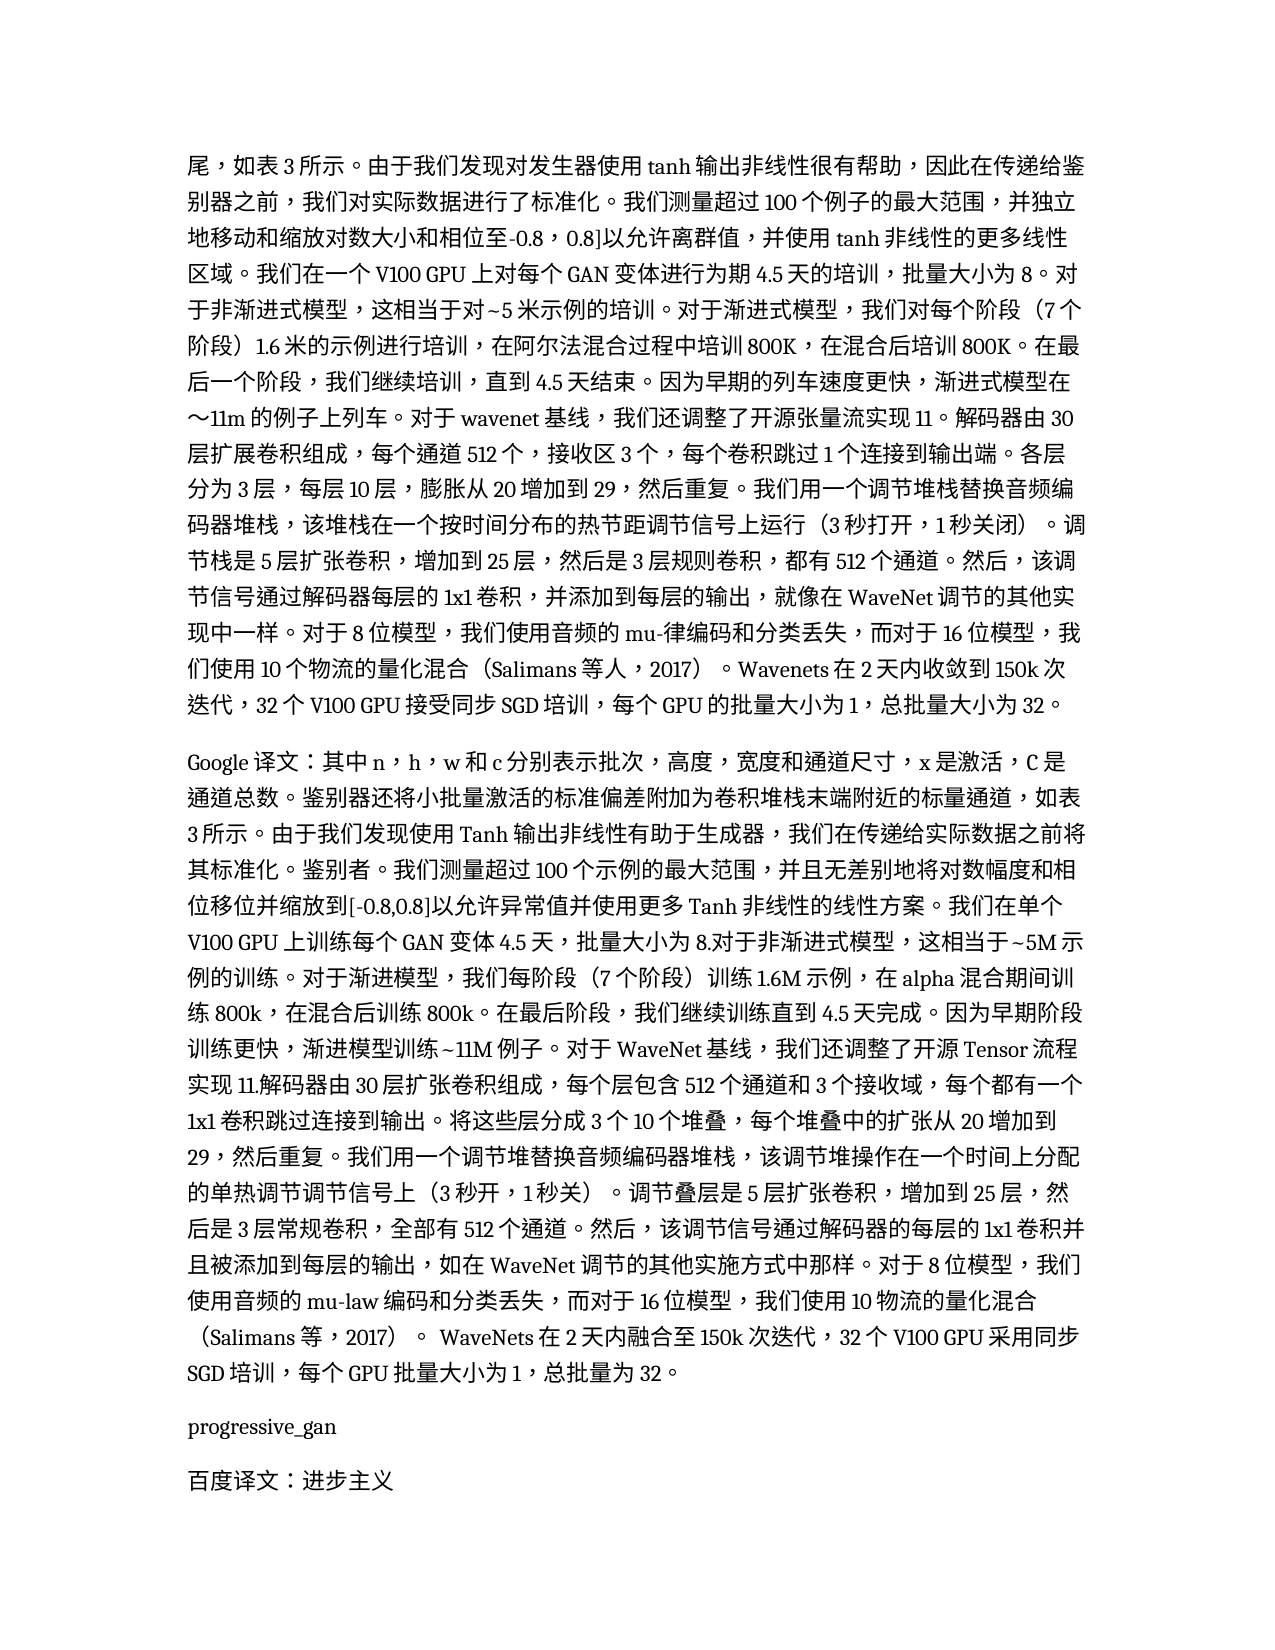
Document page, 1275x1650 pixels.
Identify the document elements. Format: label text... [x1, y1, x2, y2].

text progressive_gan [187, 1413, 1087, 1440]
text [187, 150, 1087, 720]
text 百度译文：进步主义 [187, 1464, 1087, 1496]
text Google译文：其中n，h，w和c分别表示批次，高度，宽度和通道尺寸，x是激活，C是通道总数。鉴别器还将小批量激活的标准偏差附加为卷积堆栈末端附近的标量通道，如表3所示。由于我们发现使用Tanh输出非线性有助于生成器，我们在传递给实际数据之前将其标准化。鉴别者。我们测量超过100个示例的最大范围，并且无差别地将对数幅度和相位移位并缩放到[-0.8,0.8]以允许异常值并使用更多Tanh非线性的线性方案。我们在单个V100 GPU上训练每个GAN变体4.5天，批量大小为8.对于非渐进式模型，这相当于~5M示例的训练。对于渐进模型，我们每阶段（7个阶段）训练1.6M示例，在alpha混合期间训练800k，在混合后训练800k。在最后阶段，我们继续训练直到4.5天完成。因为早期阶段训练更快，渐进模型训练~11M例子。对于WaveNet基线，我们还调整了开源Tensor流程实现11.解码器由30层扩张卷积组成，每个层包含512个通道和3个接收域，每个都有一个1x1卷积跳过连接到输出。将这些层分成3个10个堆叠，每个堆叠中的扩张从20增加到29，然后重复。我们用一个调节堆替换音频编码器堆栈，该调节堆操作在一个时间上分配的单热调节调节信号上（3秒开，1秒关）。调节叠层是5层扩张卷积，增加到25层，然后是3层常规卷积，全部有512个通道。然后，该调节信号通过解码器的每层的1x1卷积并且被添加到每层的输出，如在WaveNet调节的其他实施方式中那样。对于8位模型，我们使用音频的mu-law编码和分类丢失，而对于16位模型，我们使用10物流的量化混合（Salimans等，2017）。 WaveNets在2天内融合至150k次迭代，32个V100 GPU采用同步SGD培训，每个GPU批量大小为1，总批量为32。 [187, 746, 1087, 1388]
